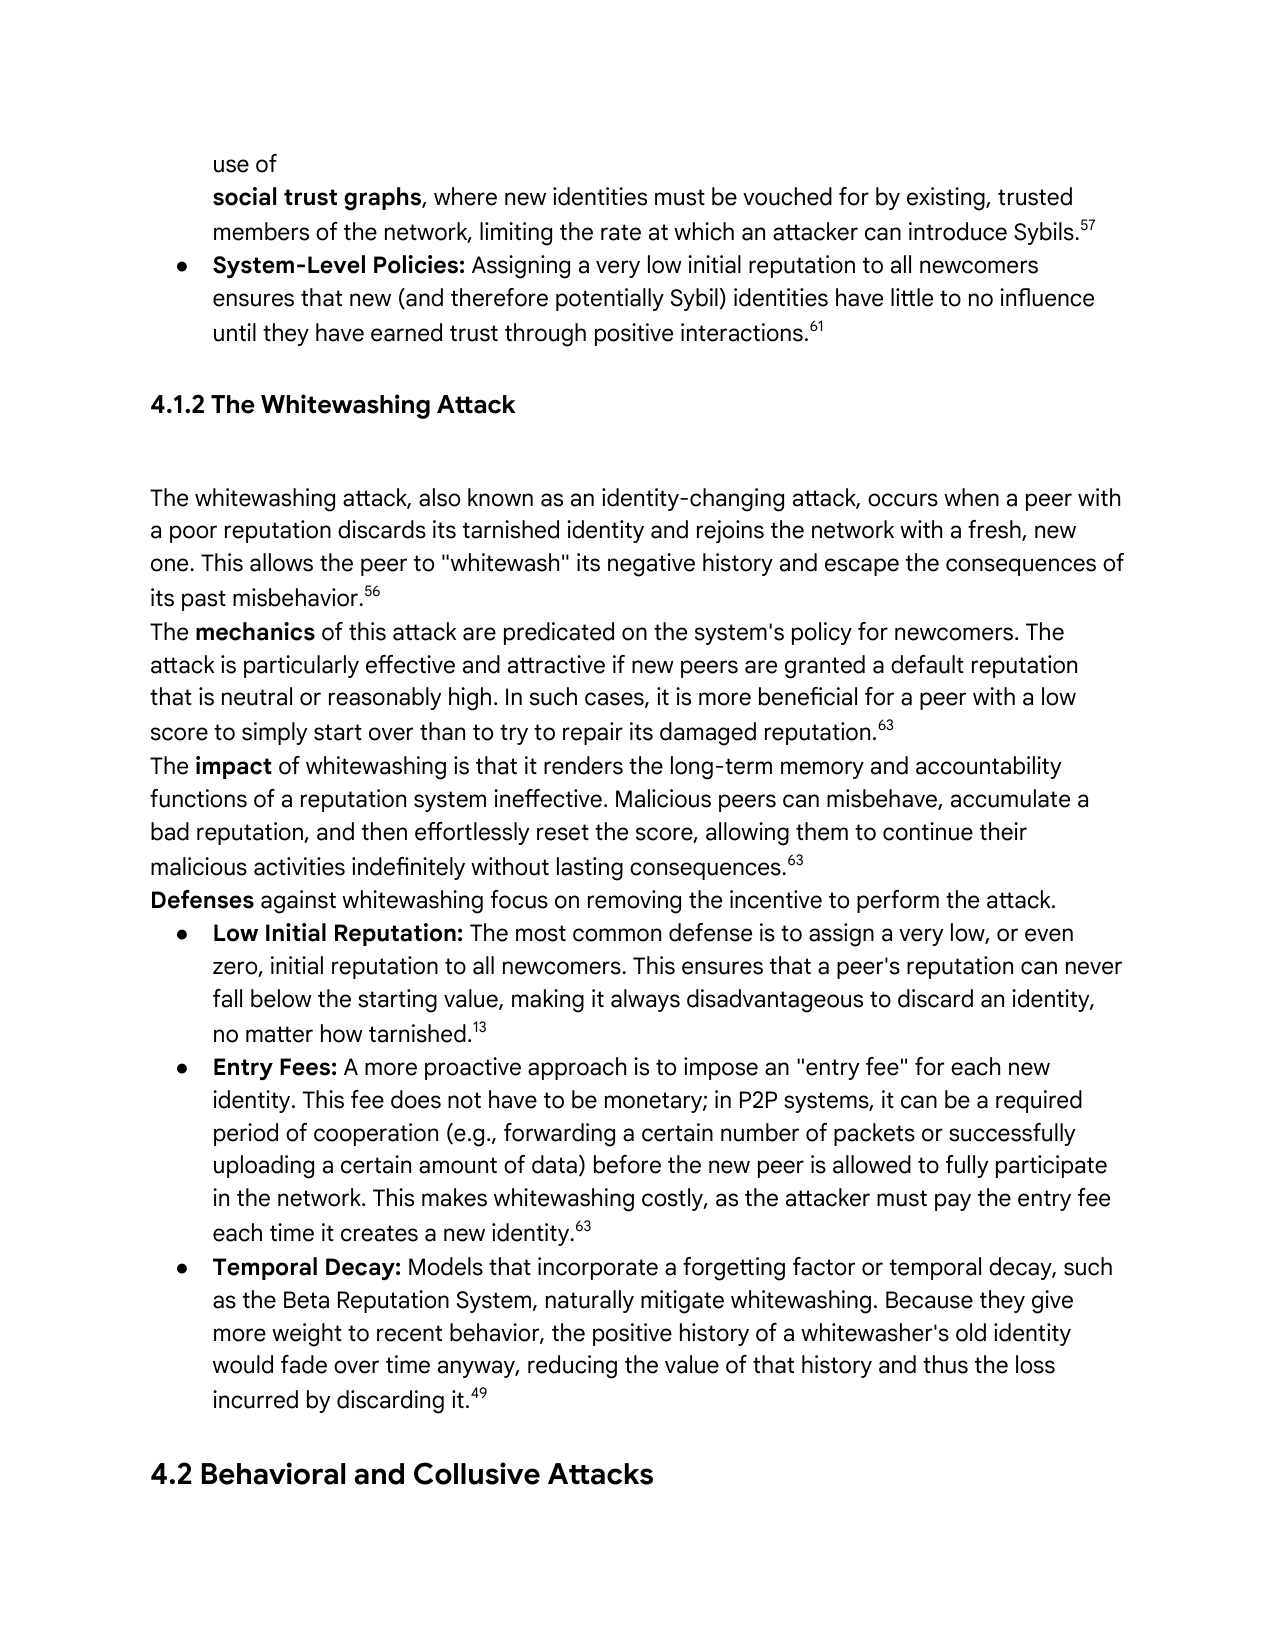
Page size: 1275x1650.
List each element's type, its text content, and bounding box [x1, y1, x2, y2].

list Low Initial Reputation: The most common defense is to assign a very low, or even zero, initial reputation to all newcomers. This ensures that a peer's reputation can never fall below the starting value, making it always disadvantageous to discard an identity, no matter how tarnished.13 [175, 919, 1125, 1049]
text The whitewashing attack, also known as an identity-changing attack, occurs when a peer with a poor reputation discards its tarnished identity and rejoins the network with a fresh, new one. This allows the peer to "whitewash" its negative history and escape the consequences of its past misbehavior.56 [150, 484, 1125, 614]
text Defenses against whitewashing focus on removing the incentive to perform the attack. [150, 887, 1125, 915]
text The impact of whitewashing is that it renders the long-term memory and accountability functions of a reputation system ineffective. Malicious peers can misbehave, accumulate a bad reputation, and then effortlessly reset the score, allowing them to continue their malicious activities indefinitely without lasting consequences.63 [150, 752, 1125, 882]
list System-Level Policies: Assigning a very low initial reputation to all newcomers ensures that new (and therefore potentially Sybil) identities have little to no influence until they have earned trust through positive interactions.61 [175, 252, 1125, 349]
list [175, 150, 1125, 247]
text The mechanics of this attack are predicated on the system's policy for newcomers. The attack is particularly effective and attractive if new peers are granted a default reputation that is neutral or reasonably high. In such cases, it is more beneficial for a peer with a low score to simply start over than to try to repair its damaged reputation.63 [150, 618, 1125, 748]
list Entry Fees: A more proactive approach is to impose an "entry fee" for each new identity. This fee does not have to be monetary; in P2P systems, it can be a required period of cooperation (e.g., forwarding a certain number of packets or successfully uploading a certain amount of data) before the new peer is allowed to fully participate in the network. This makes whitewashing costly, as the attacker must pay the entry fee each time it creates a new identity.63 [175, 1054, 1125, 1249]
subtitle 4.1.2 The Whitewashing Attack [150, 389, 1125, 420]
list Temporal Decay: Models that incorporate a forgetting factor or temporal decay, such as the Beta Reputation System, naturally mitigate whitewashing. Because they give more weight to recent behavior, the positive history of a whitewasher's old identity would fade over time anyway, reducing the value of that history and thus the loss incurred by discarding it.49 [175, 1253, 1125, 1416]
subtitle 4.2 Behavioral and Collusive Attacks [150, 1456, 1125, 1493]
